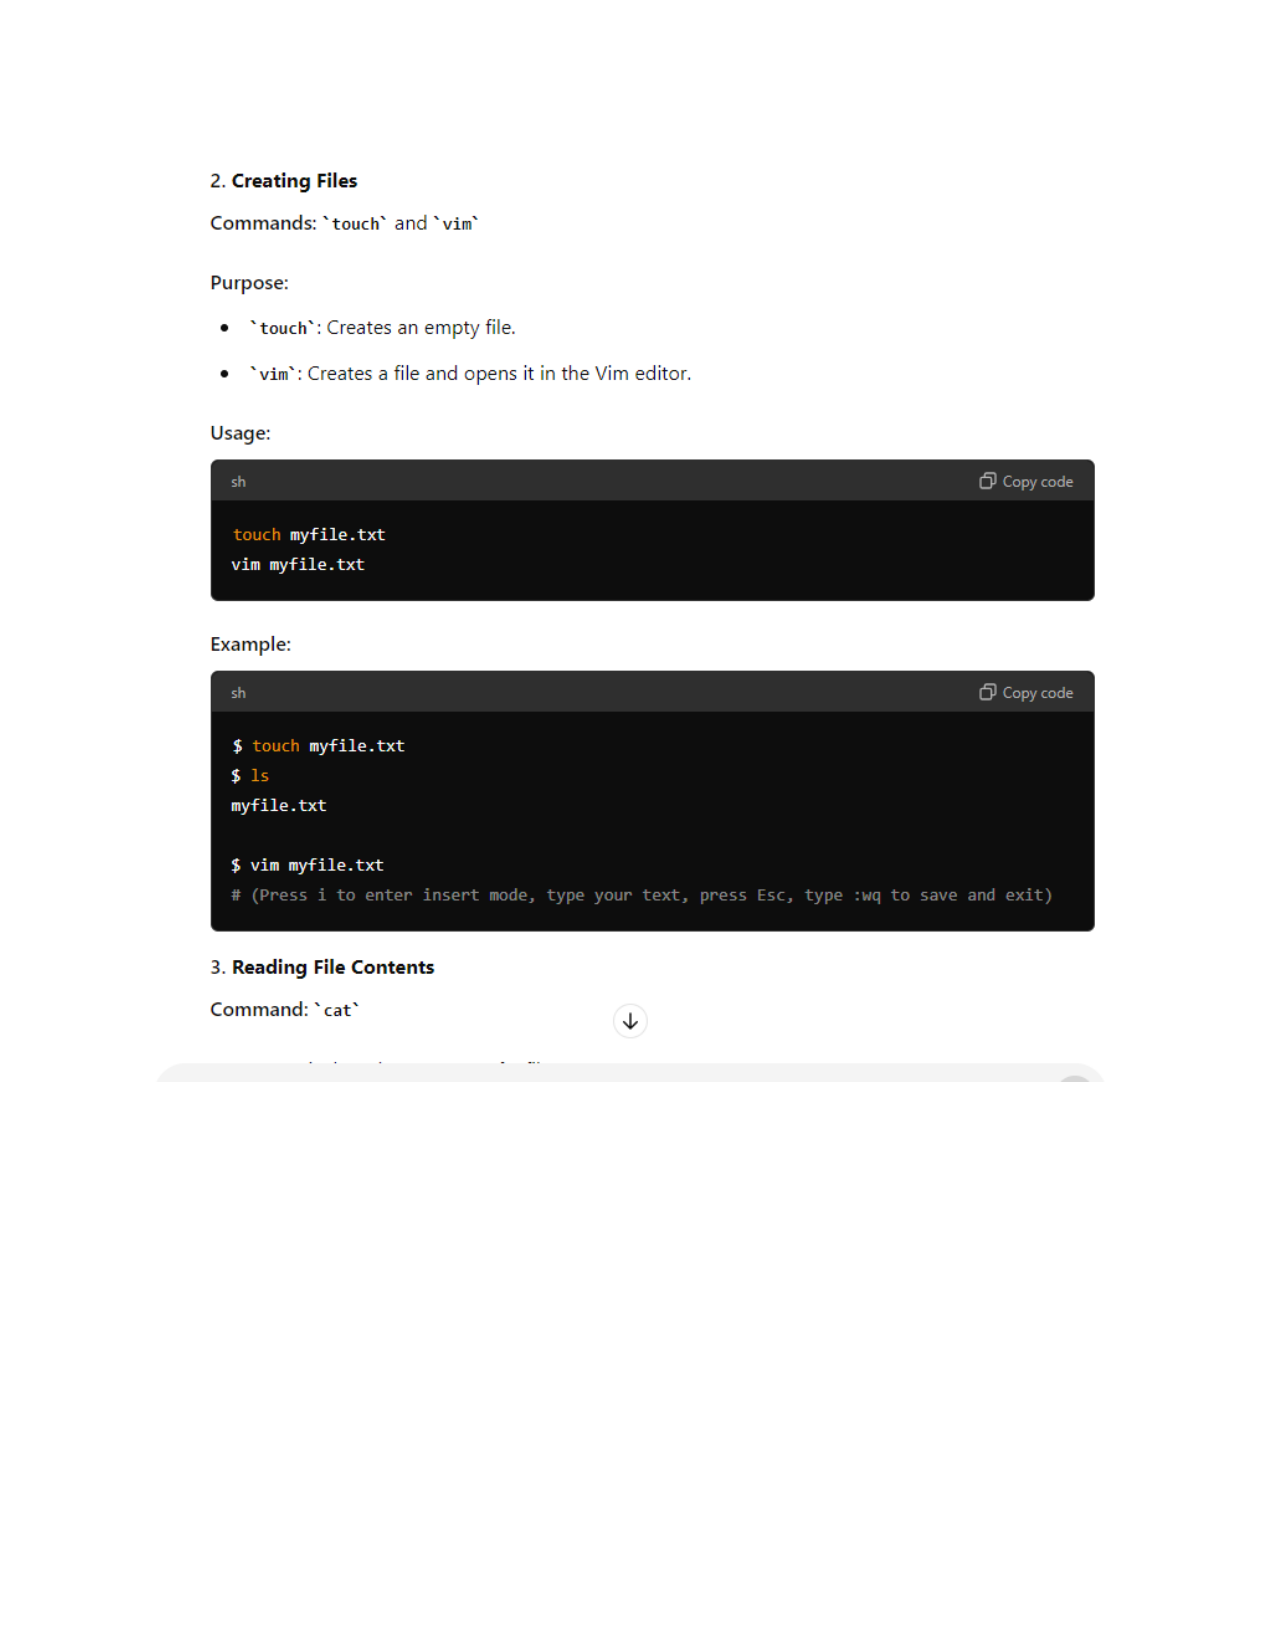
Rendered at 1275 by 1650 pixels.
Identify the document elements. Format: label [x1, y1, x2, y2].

picture [150, 150, 1125, 1082]
